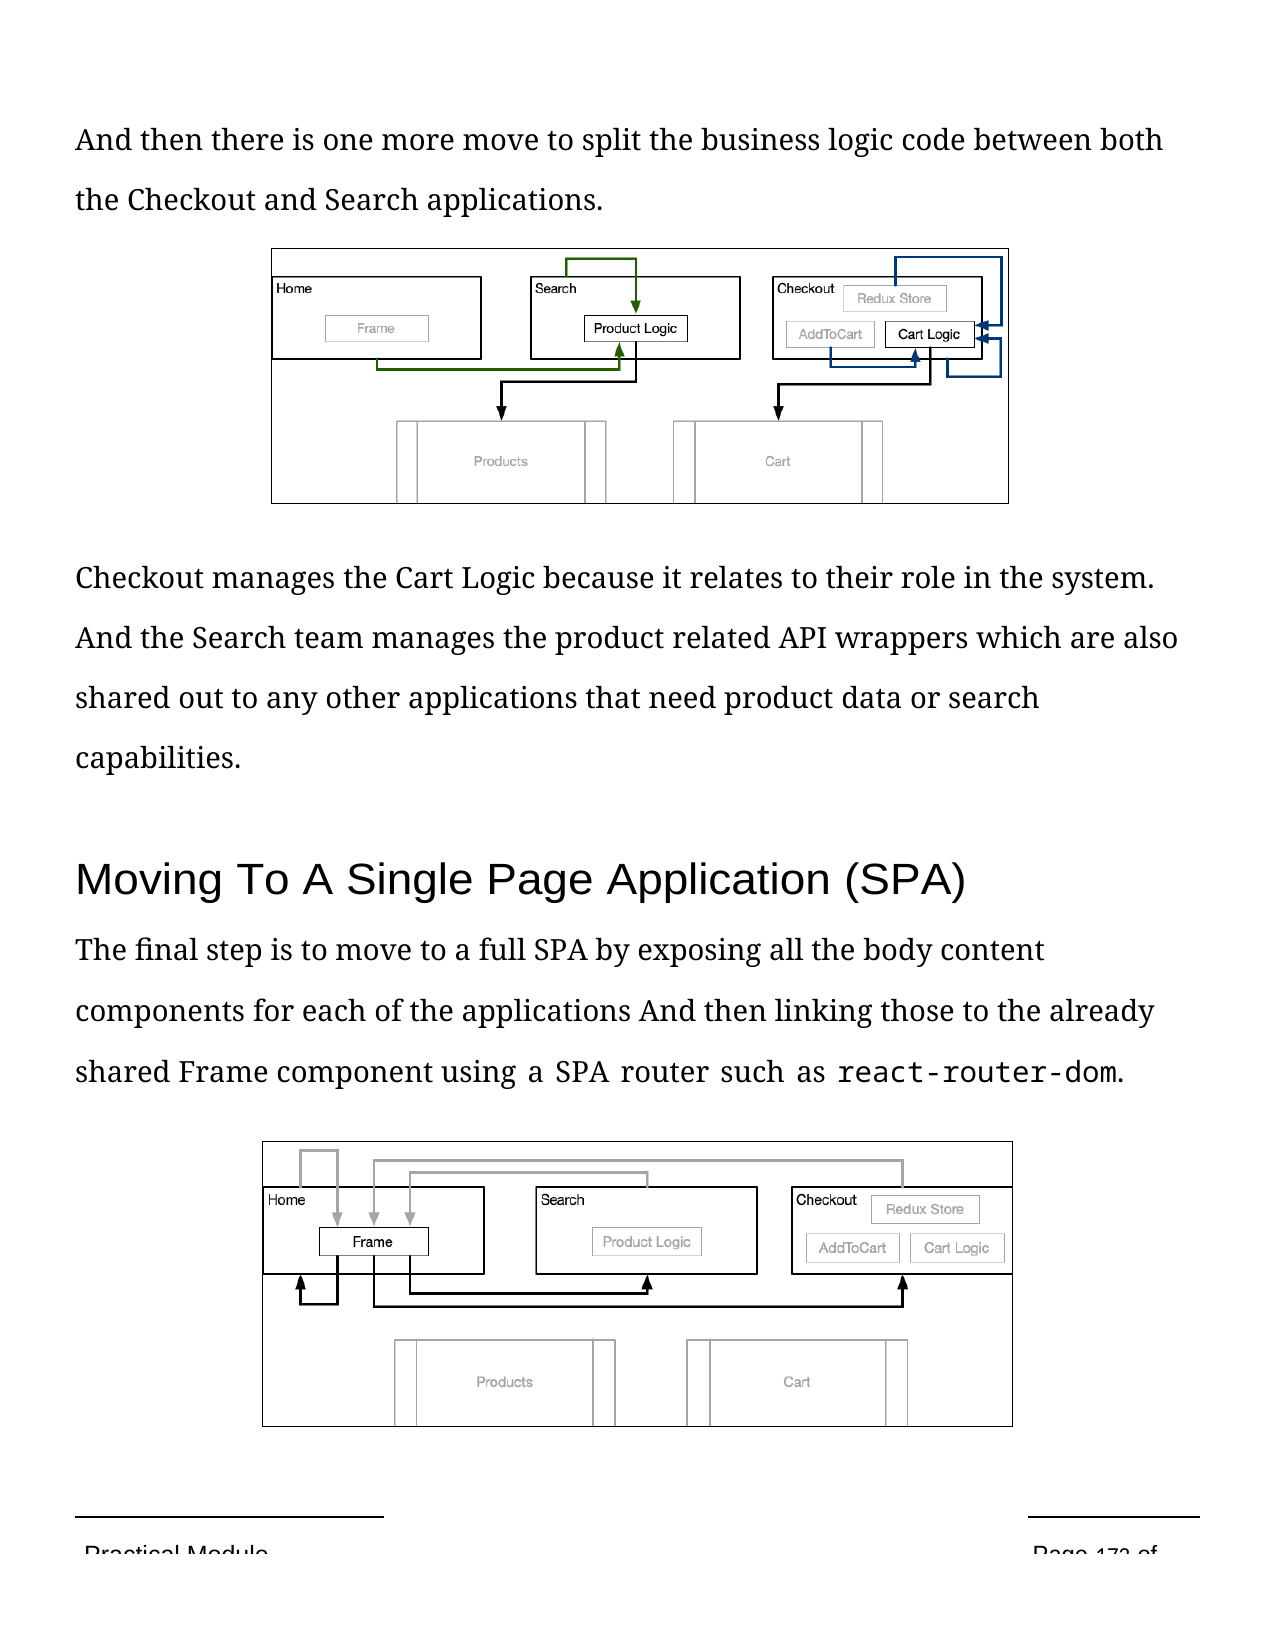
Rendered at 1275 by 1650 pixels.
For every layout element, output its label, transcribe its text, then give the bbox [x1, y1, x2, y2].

text Checkout manages the Cart Logic because it relates to their role in the system. And the Search team manages the product related API wrappers which are also shared out to any other applications that need product data or search capabilities. [75, 558, 1190, 777]
text The final step is to move to a full SPA by exposing all the body content components for each of the applications And then linking those to the already shared Frame component using a SPA router such as react-router-dom. [75, 929, 1212, 1091]
text And then there is one more move to split the business logic code between both the Checkout and Search applications. [75, 119, 1199, 218]
picture [263, 1142, 1012, 1426]
picture [272, 249, 1008, 503]
subtitle Moving To A Single Page Application (SPA) [75, 853, 1212, 903]
